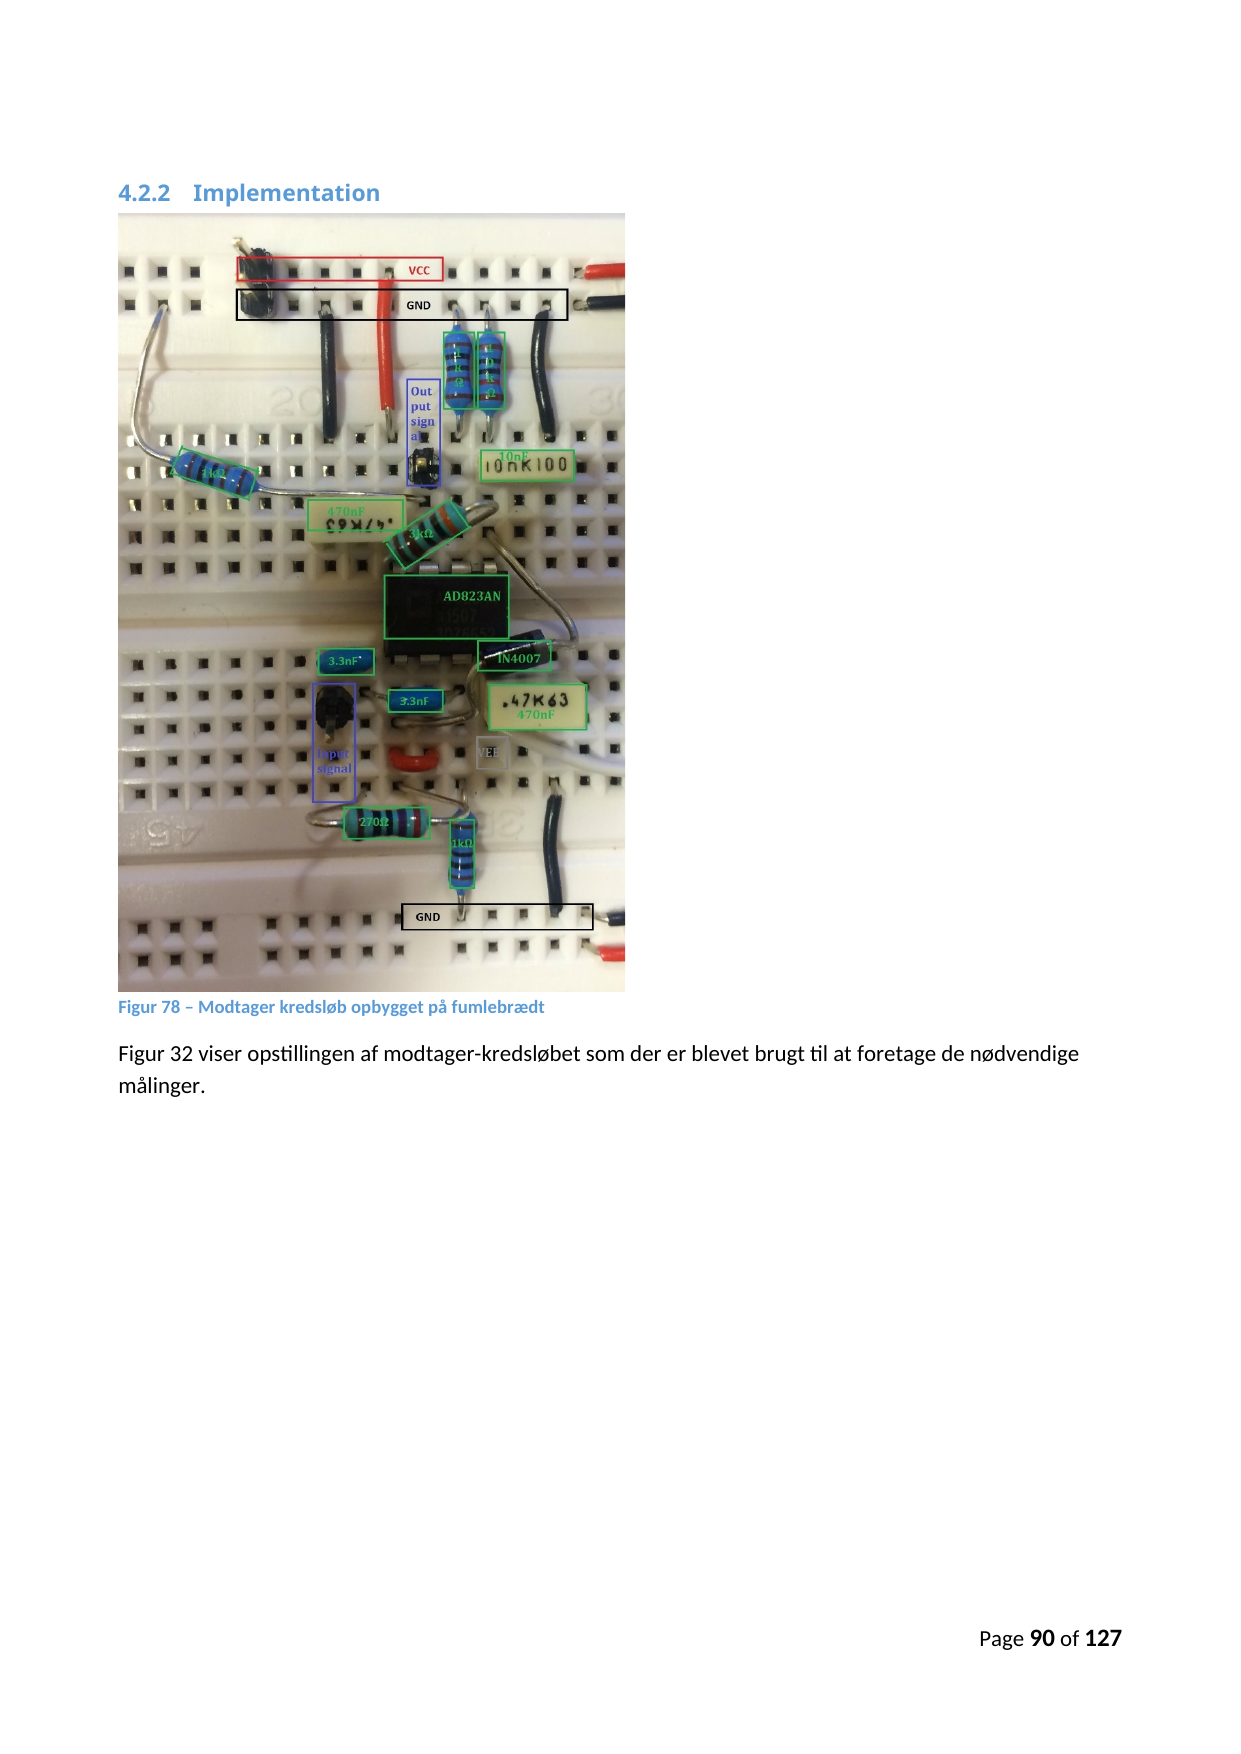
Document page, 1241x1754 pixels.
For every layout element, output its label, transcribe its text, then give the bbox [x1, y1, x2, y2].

picture [118, 213, 625, 992]
subtitle Implementation [118, 177, 1122, 208]
text Figur 32 viser opstillingen af modtager-kredsløbet som der er blevet brugt til at foretage de nødvendige målinger. [118, 1039, 1122, 1099]
text Figur 78 – Modtager kredsløb opbygget på fumlebrædt [118, 995, 1122, 1018]
